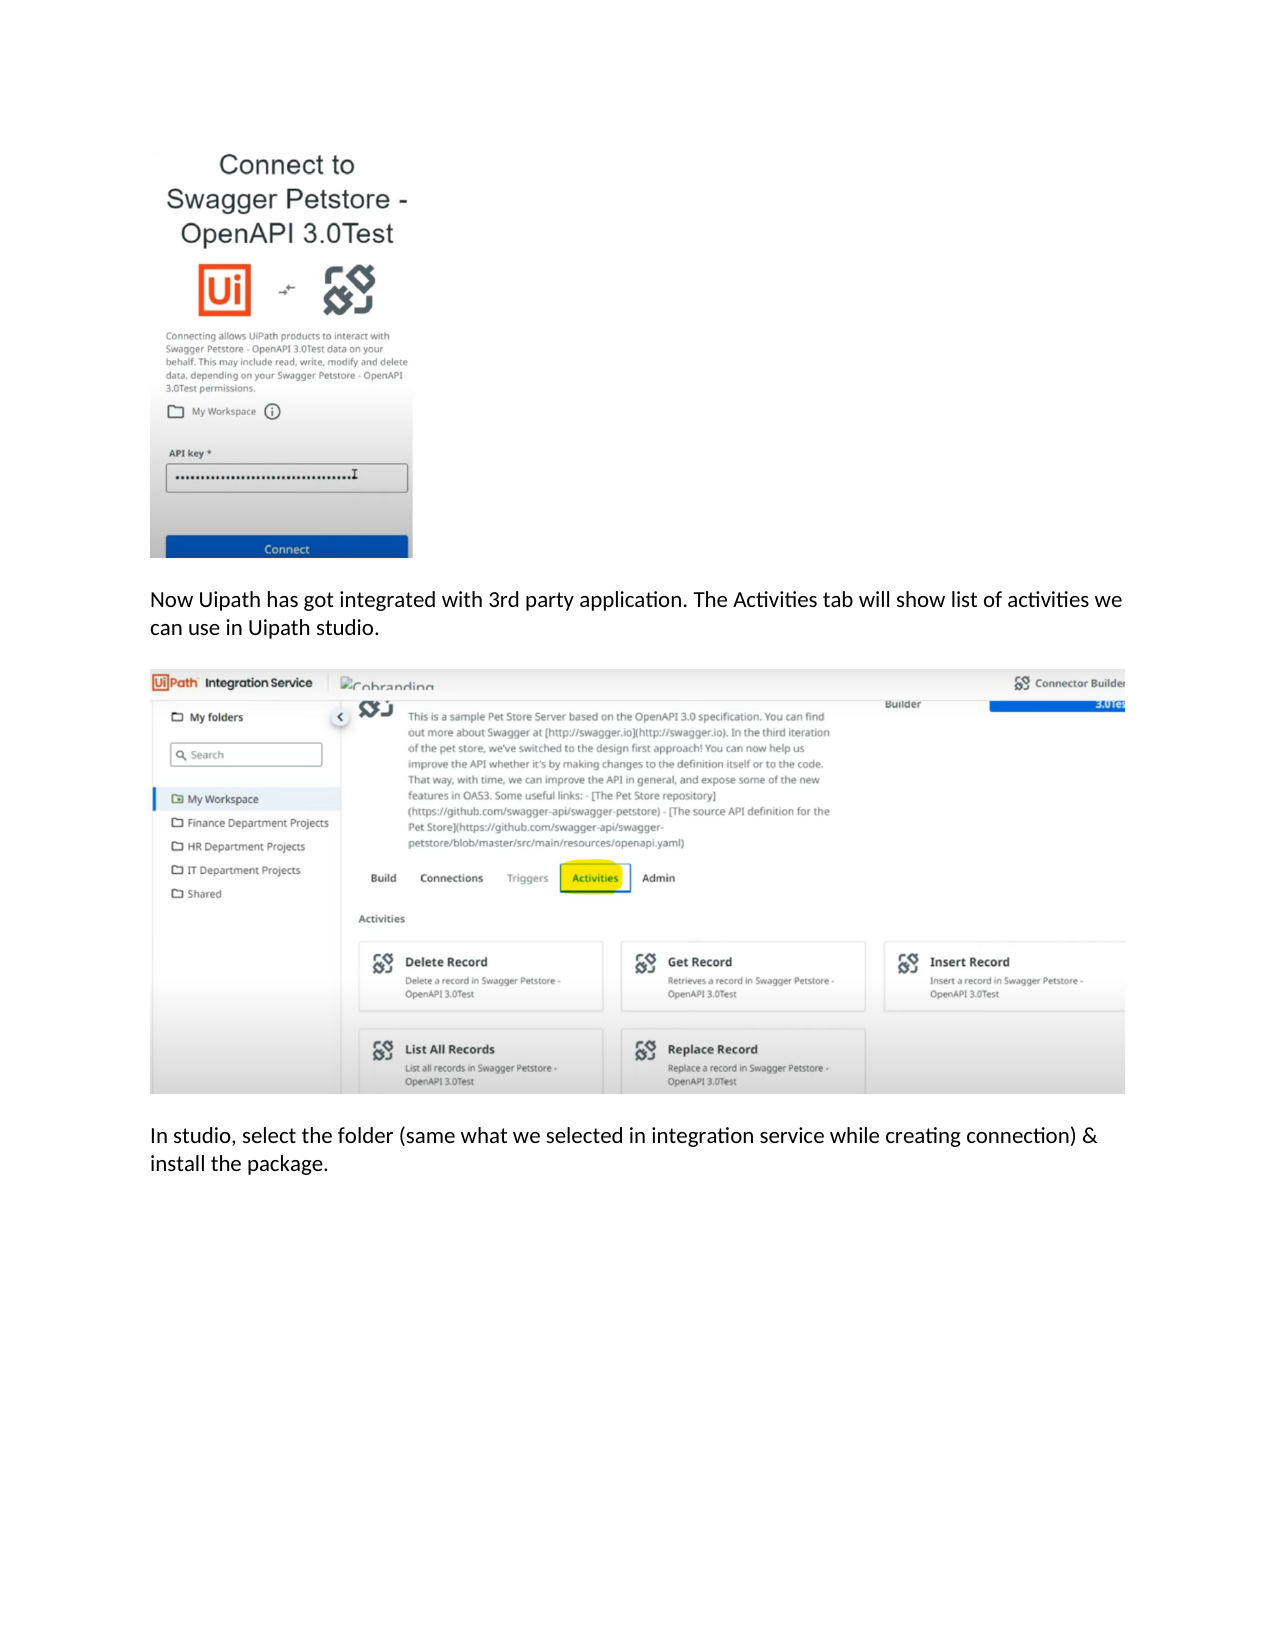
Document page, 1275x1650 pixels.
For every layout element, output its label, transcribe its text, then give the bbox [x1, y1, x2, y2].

picture [150, 150, 413, 558]
text Now Uipath has got integrated with 3rd party application. The Activities tab will show list of activities we can use in Uipath studio. [150, 585, 1125, 641]
picture [150, 669, 1125, 1094]
text In studio, select the folder (same what we selected in integration service while creating connection) & install the package. [150, 1121, 1125, 1177]
